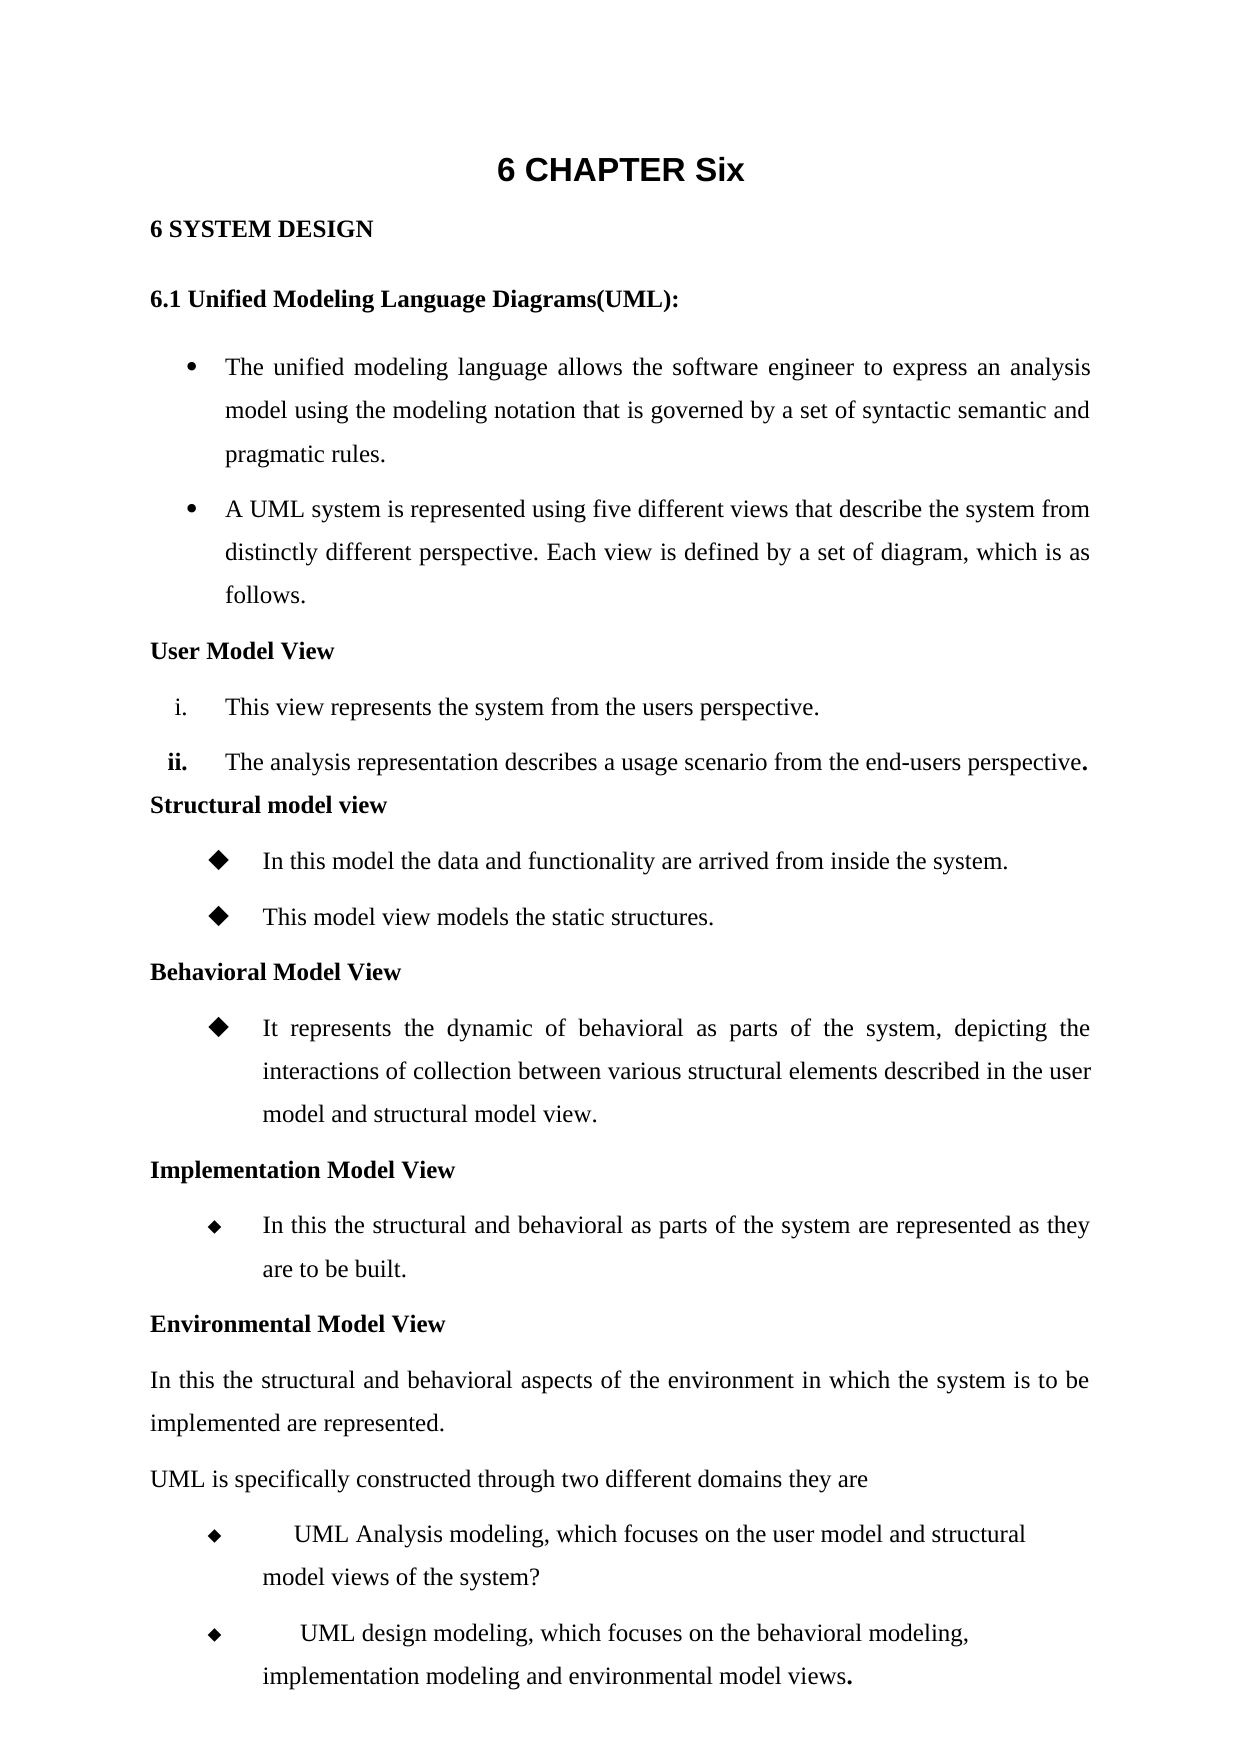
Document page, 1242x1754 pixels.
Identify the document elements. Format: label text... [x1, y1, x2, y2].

text 6 CHAPTER Six [150, 150, 1092, 188]
list The analysis representation describes a usage scenario from the end-users perspective. [187, 747, 1092, 776]
list UML design modeling, which focuses on the behavioral modeling, implementation modeling and environmental model views. [206, 1618, 1092, 1690]
list A UML system is represented using five different views that describe the system from distinctly different perspective. Each view is defined by a set of diagram, which is as follows. [187, 494, 1092, 609]
list This view represents the system from the users perspective. [187, 692, 1092, 721]
text User Model View [150, 636, 1092, 665]
text 6 SYSTEM DESIGN [150, 214, 1092, 243]
text Implementation Model View [150, 1155, 1092, 1184]
list The unified modeling language allows the software engineer to express an analysis model using the modeling notation that is governed by a set of syntactic semantic and pragmatic rules. [187, 352, 1092, 467]
list UML Analysis modeling, which focuses on the user model and structural model views of the system? [206, 1519, 1092, 1591]
text In this model the data and functionality are arrived from inside the system. [206, 846, 1092, 875]
text UML is specifically constructed through two different domains they are [150, 1464, 1092, 1492]
list In this the structural and behavioral as parts of the system are represented as they are to be built. [206, 1211, 1092, 1282]
text It represents the dynamic of behavioral as parts of the system, depicting the interactions of collection between various structural elements described in the user model and structural model view. [206, 1013, 1092, 1128]
text Structural model view [150, 791, 1092, 819]
text Behavioral Model View [150, 957, 1092, 986]
text In this the structural and behavioral aspects of the environment in which the system is to be implemented are represented. [150, 1365, 1092, 1437]
text This model view models the static structures. [206, 902, 1092, 931]
text 6.1 Unified Modeling Language Diagrams(UML): [150, 284, 1092, 313]
text Environmental Model View [150, 1309, 1092, 1338]
